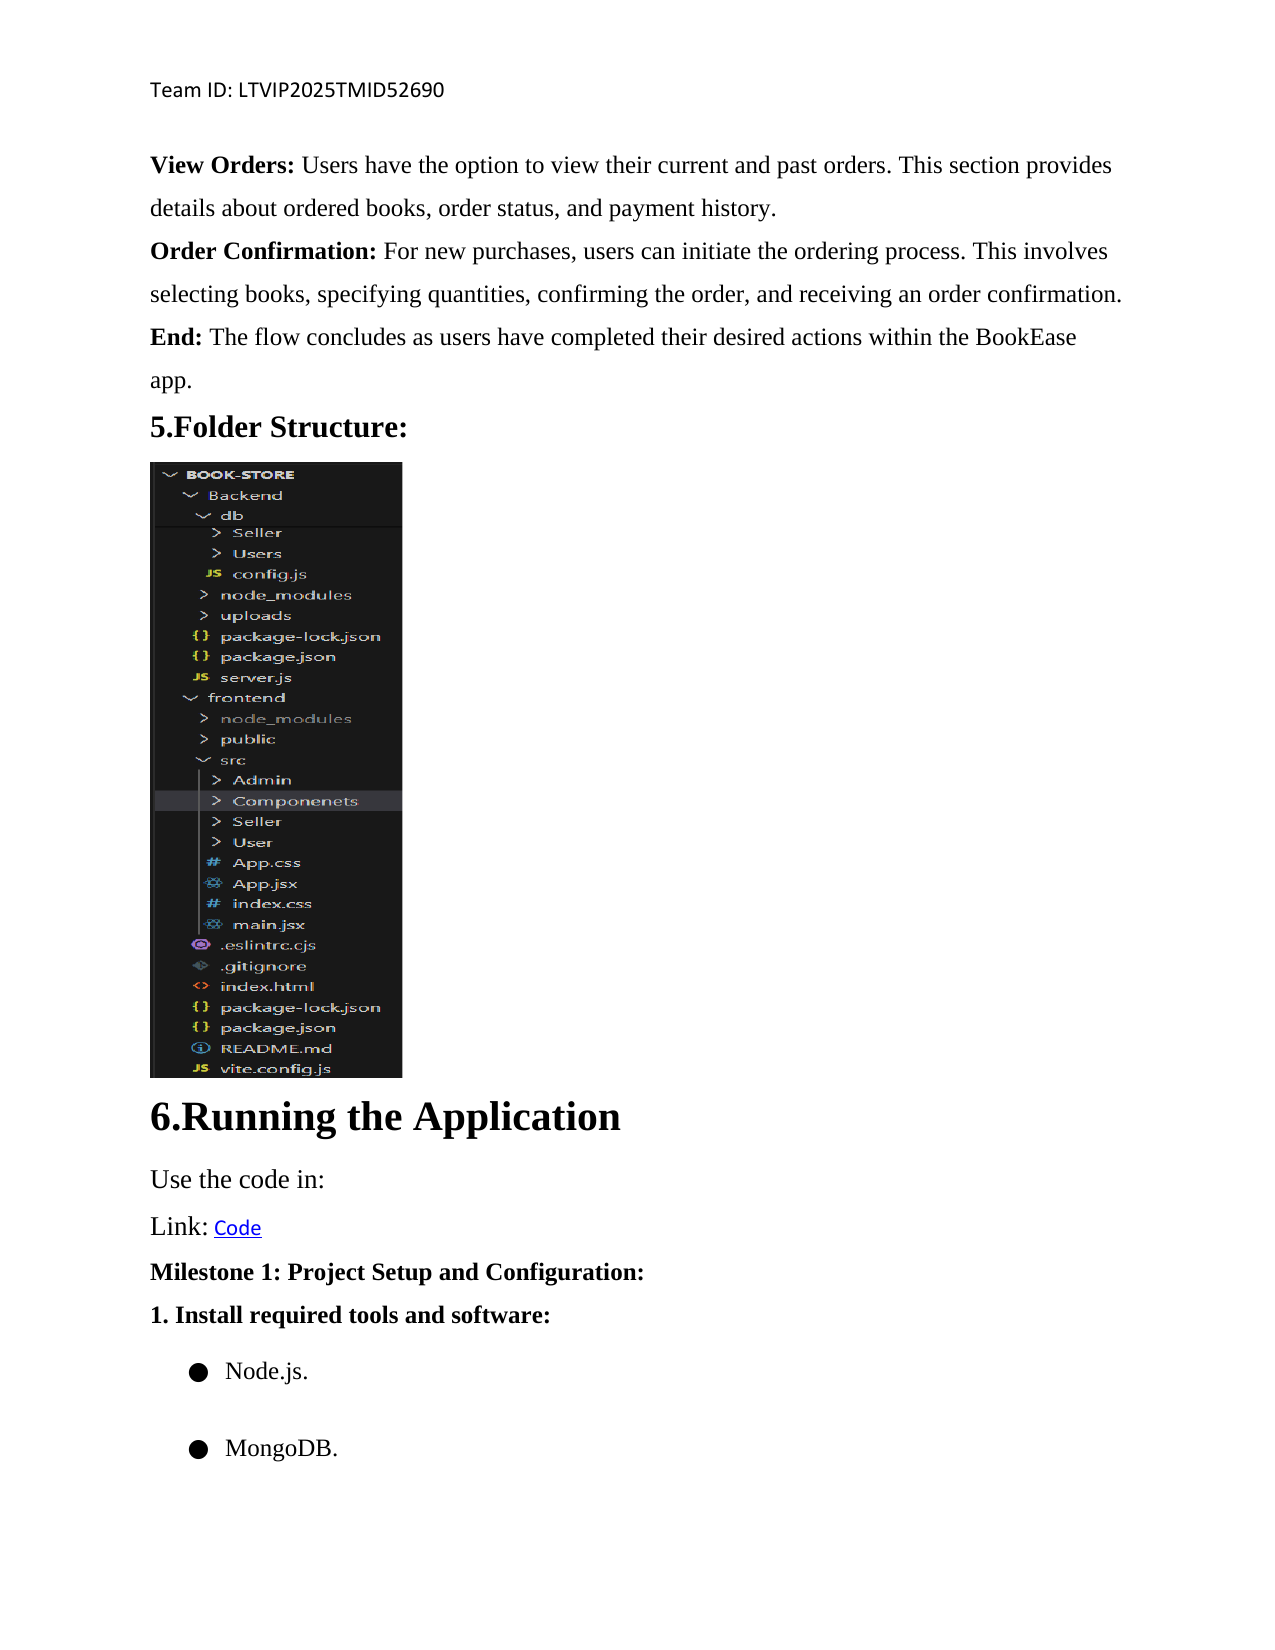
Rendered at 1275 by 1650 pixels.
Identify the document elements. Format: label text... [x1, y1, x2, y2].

text Order Confirmation: For new purchases, users can initiate the ordering process. This involves selecting books, specifying quantities, confirming the order, and receiving an order confirmation. [150, 236, 1125, 308]
list MongoDB. [187, 1420, 1125, 1471]
text 1. Install required tools and software: [150, 1300, 1125, 1328]
text 6.Running the Application [150, 1091, 1125, 1139]
text 5.Folder Structure: [150, 409, 1125, 445]
text View Orders: Users have the option to view their current and past orders. This section provides details about ordered books, order status, and payment history. [150, 150, 1125, 222]
text Link: Code [150, 1210, 1125, 1241]
picture [150, 462, 403, 1078]
text End: The flow concludes as users have completed their desired actions within the BookEase app. [150, 322, 1125, 394]
text Use the code in: [150, 1163, 1125, 1194]
text Milestone 1: Project Setup and Configuration: [150, 1257, 1125, 1285]
list Node.js. [187, 1343, 1125, 1394]
